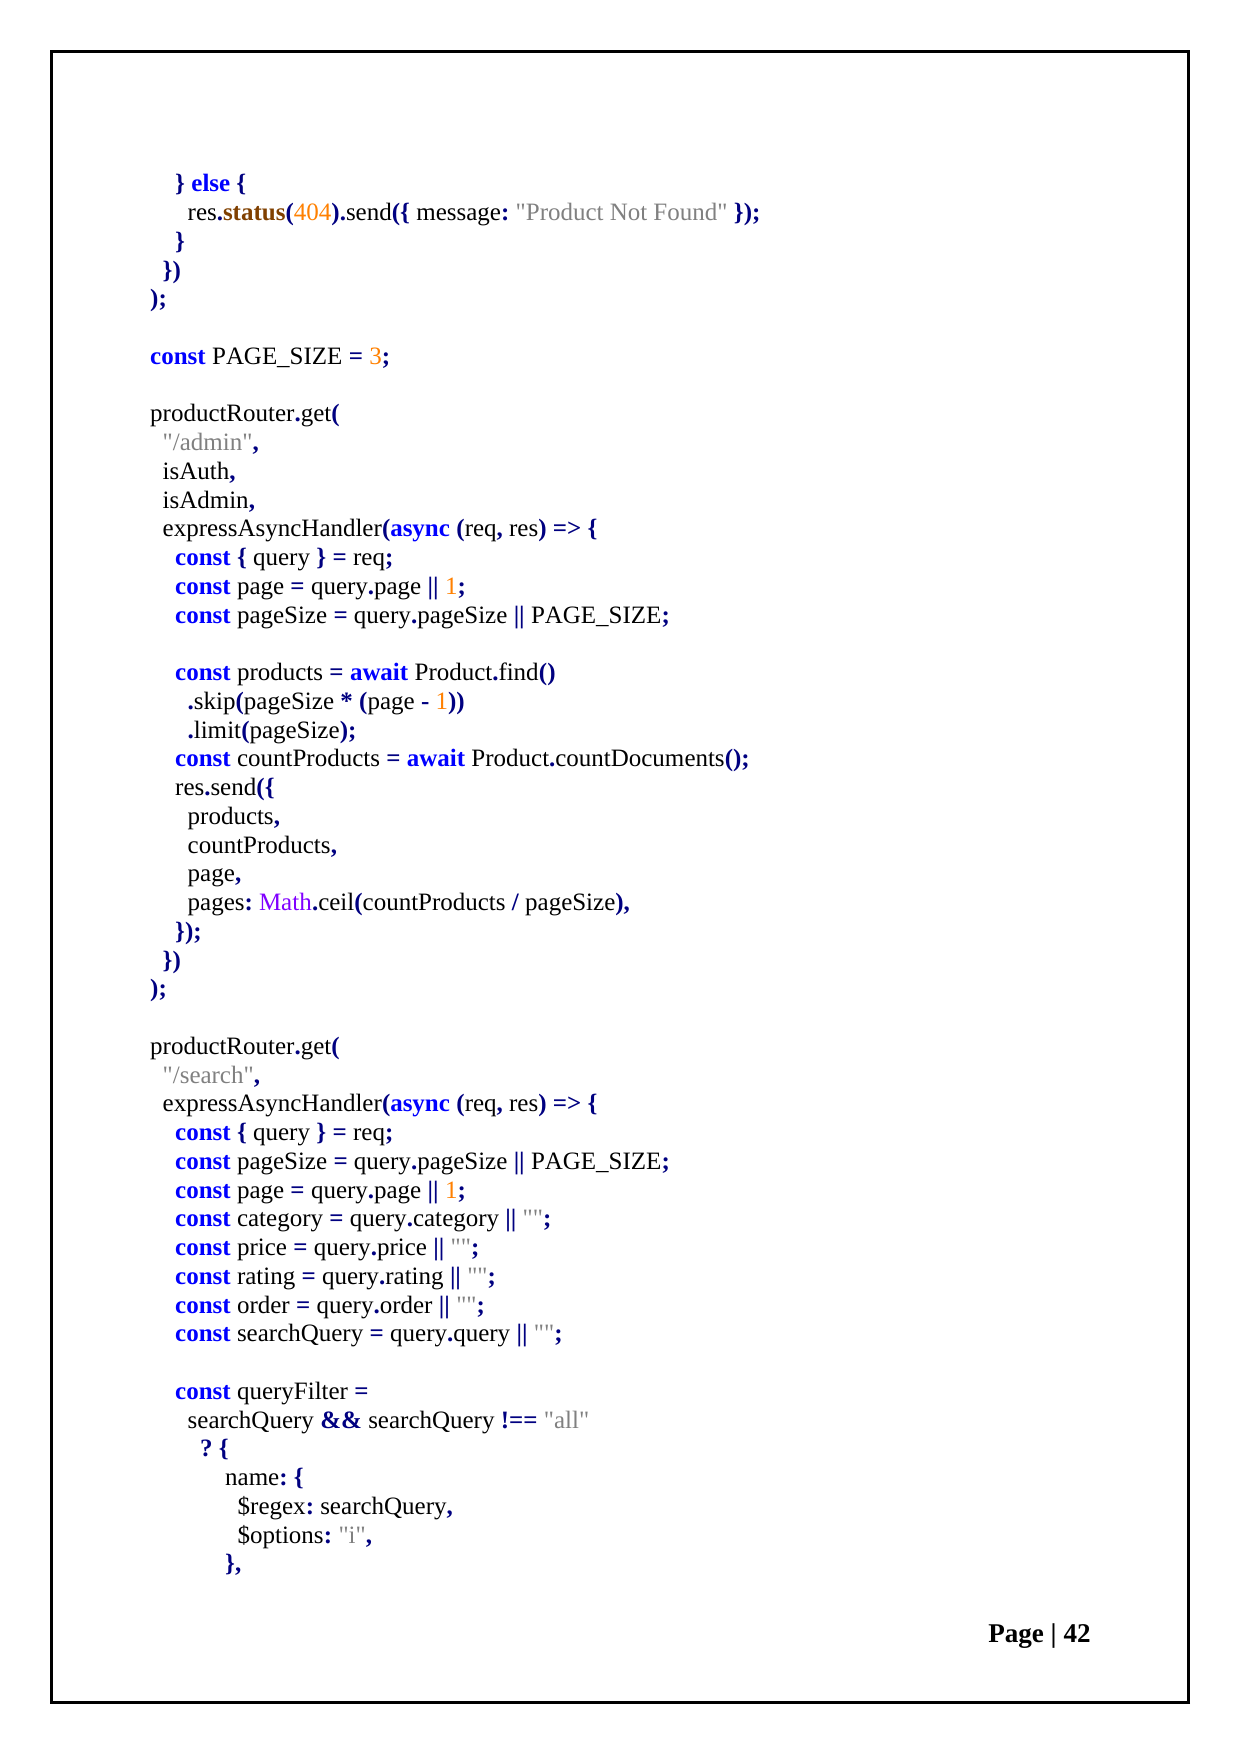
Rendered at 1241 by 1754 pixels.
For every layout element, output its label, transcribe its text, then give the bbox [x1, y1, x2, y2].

text expressAsyncHandler(async (req, res) => { [150, 1088, 1090, 1117]
text productRouter.get( [150, 1031, 1090, 1060]
text pages: Math.ceil(countProducts / pageSize), [150, 887, 1090, 916]
text const rating = query.rating || ""; [150, 1261, 1090, 1290]
text } else { [150, 168, 1090, 197]
text isAdmin, [150, 485, 1090, 513]
text page, [150, 858, 1090, 887]
text }); [150, 916, 1090, 945]
text const pageSize = query.pageSize || PAGE_SIZE; [150, 1146, 1090, 1175]
text res.status(404).send({ message: "Product Not Found" }); [150, 197, 1090, 226]
text searchQuery && searchQuery !== "all" [150, 1405, 1090, 1433]
text productRouter.get( [150, 398, 1090, 427]
text countProducts, [150, 830, 1090, 858]
text name: { [150, 1462, 1090, 1491]
text const searchQuery = query.query || ""; [150, 1318, 1090, 1347]
text expressAsyncHandler(async (req, res) => { [150, 513, 1090, 542]
text const page = query.page || 1; [150, 571, 1090, 600]
text const order = query.order || ""; [150, 1290, 1090, 1318]
text const page = query.page || 1; [150, 1175, 1090, 1203]
text "/search", [150, 1060, 1090, 1088]
text ); [150, 973, 1090, 1002]
text const queryFilter = [150, 1376, 1090, 1405]
text } [150, 226, 1090, 255]
text }, [150, 1548, 1090, 1577]
text const pageSize = query.pageSize || PAGE_SIZE; [150, 600, 1090, 628]
text }) [150, 945, 1090, 973]
text "/admin", [150, 427, 1090, 456]
text const countProducts = await Product.countDocuments(); [150, 743, 1090, 772]
text ); [150, 283, 1090, 312]
text isAuth, [150, 456, 1090, 485]
text products, [150, 801, 1090, 830]
text const { query } = req; [150, 1117, 1090, 1146]
text res.send({ [150, 772, 1090, 801]
text const price = query.price || ""; [150, 1232, 1090, 1261]
text }) [150, 255, 1090, 283]
text $regex: searchQuery, [150, 1491, 1090, 1520]
text const products = await Product.find() [150, 657, 1090, 686]
text ? { [150, 1433, 1090, 1462]
text const { query } = req; [150, 542, 1090, 571]
text const PAGE_SIZE = 3; [150, 341, 1090, 370]
text .limit(pageSize); [150, 715, 1090, 743]
text $options: "i", [150, 1520, 1090, 1548]
text const category = query.category || ""; [150, 1203, 1090, 1232]
text .skip(pageSize * (page - 1)) [150, 686, 1090, 715]
